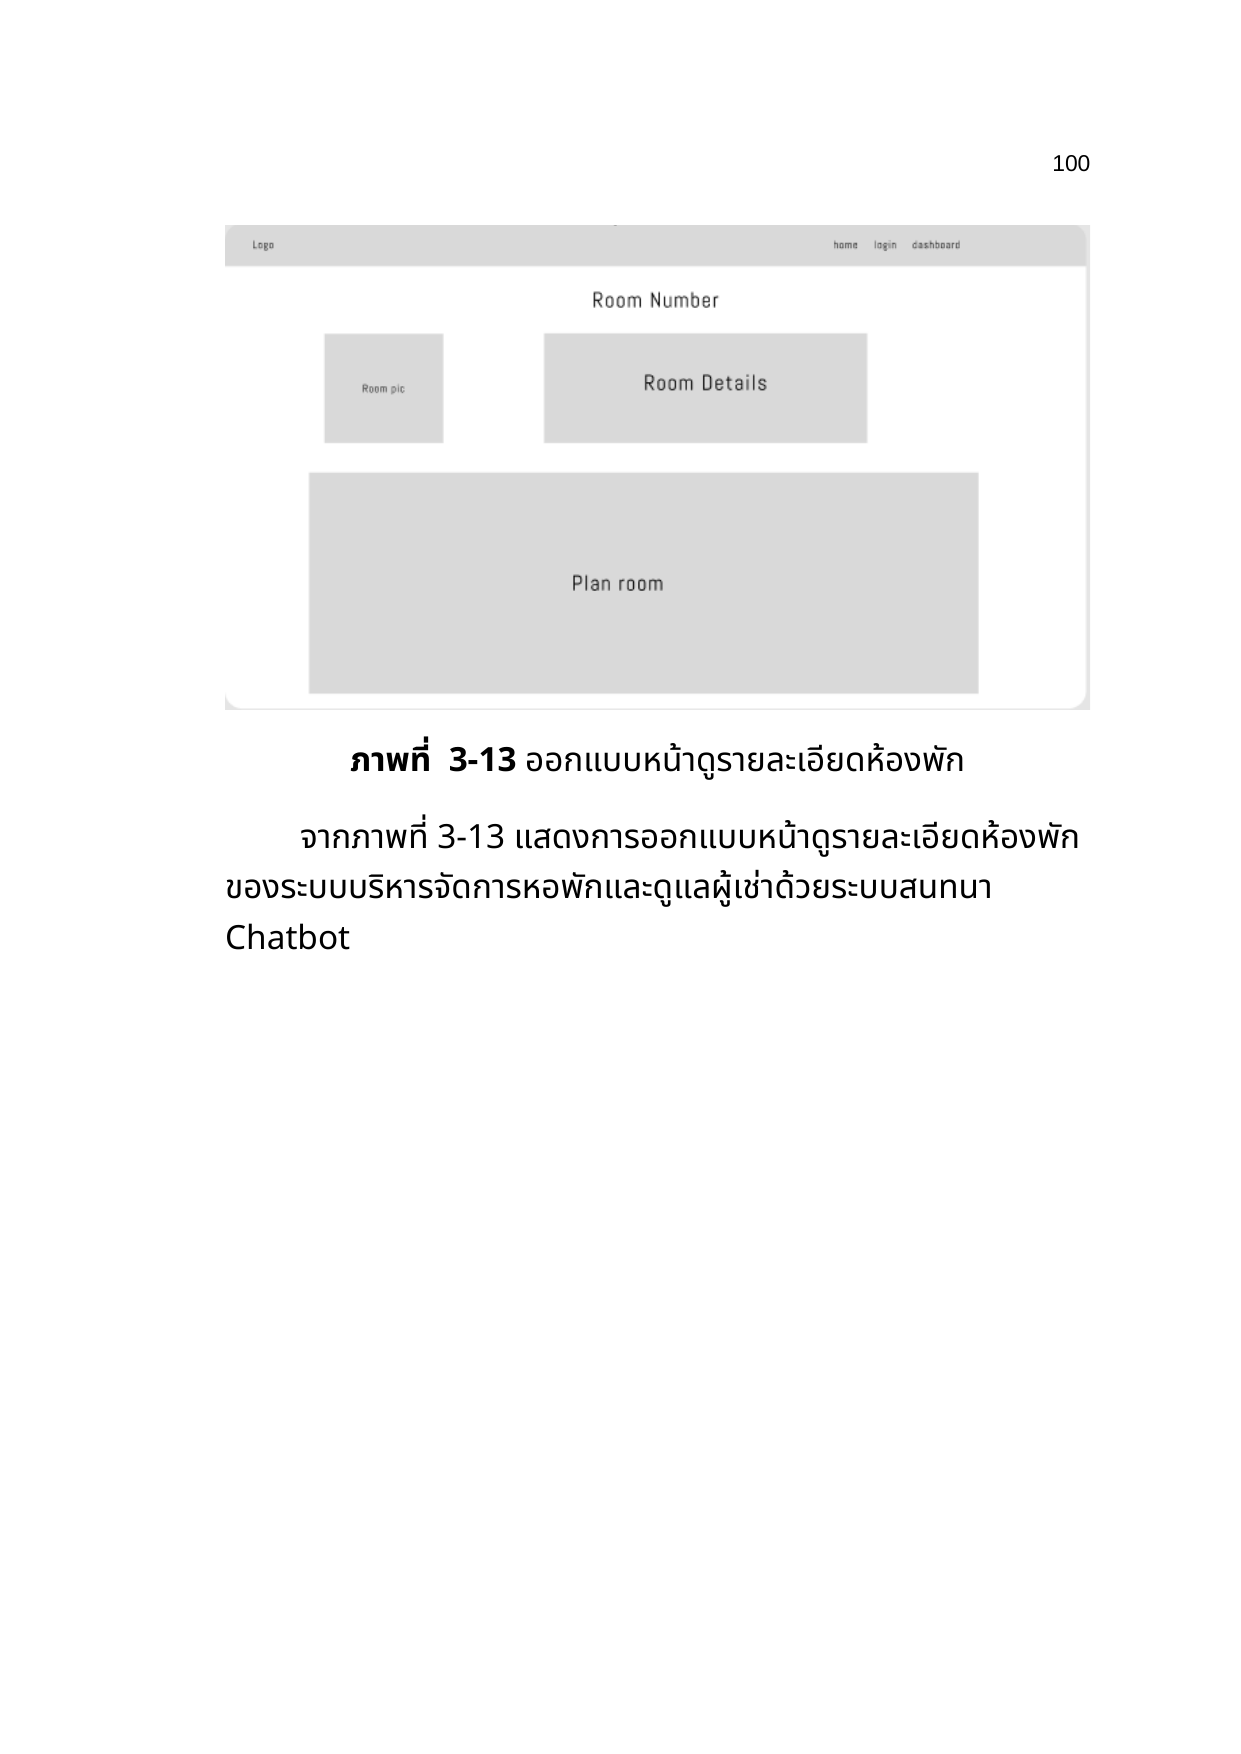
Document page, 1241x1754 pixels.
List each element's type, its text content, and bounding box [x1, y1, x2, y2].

text จากภาพที่ 3-13 แสดงการออกแบบหน้าดูรายละเอียดห้องพักของระบบบริหารจัดการหอพักและดูแลผู้เช่าด้วยระบบสนทนา Chatbot [225, 813, 1090, 959]
picture [225, 225, 1091, 710]
text ภาพที่ 3-13 ออกแบบหน้าดูรายละเอียดห้องพัก [225, 736, 1090, 787]
